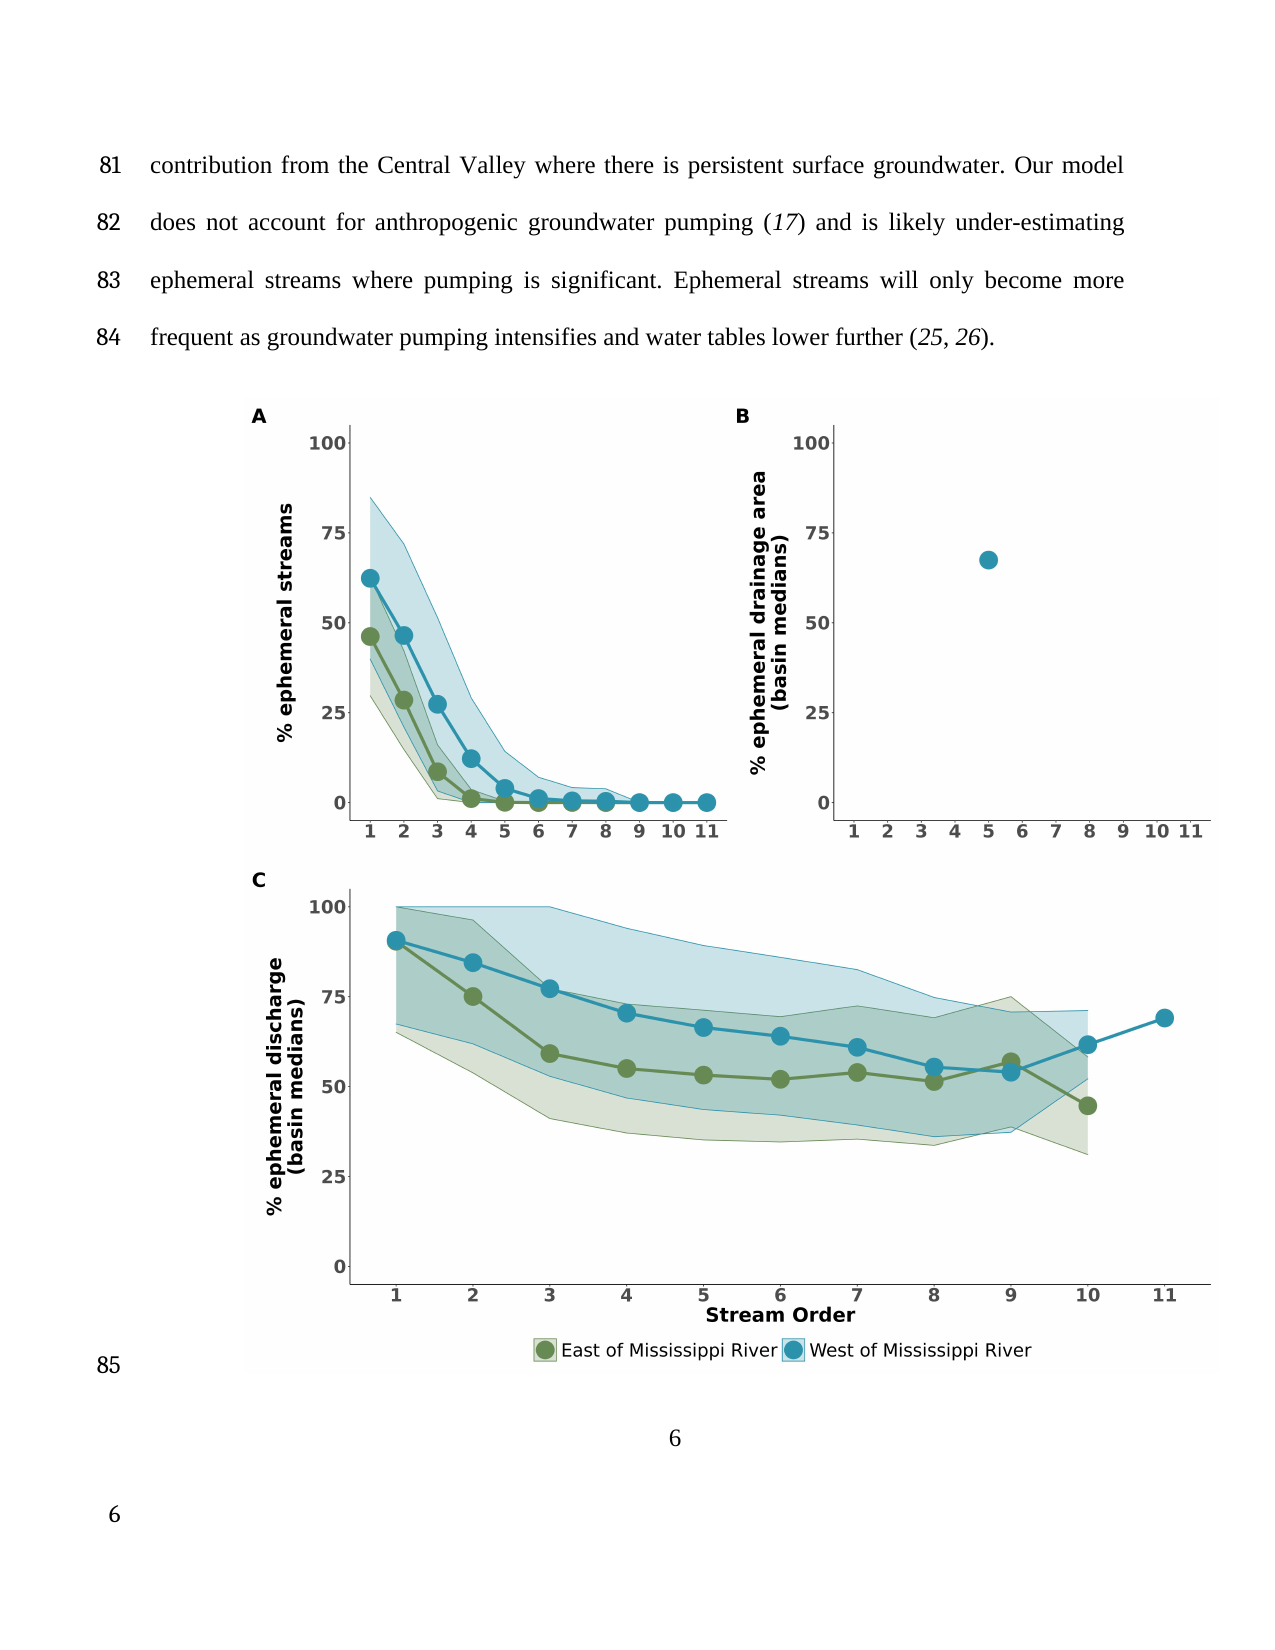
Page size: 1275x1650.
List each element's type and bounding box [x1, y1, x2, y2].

picture [243, 398, 1219, 1374]
text [150, 150, 1125, 351]
